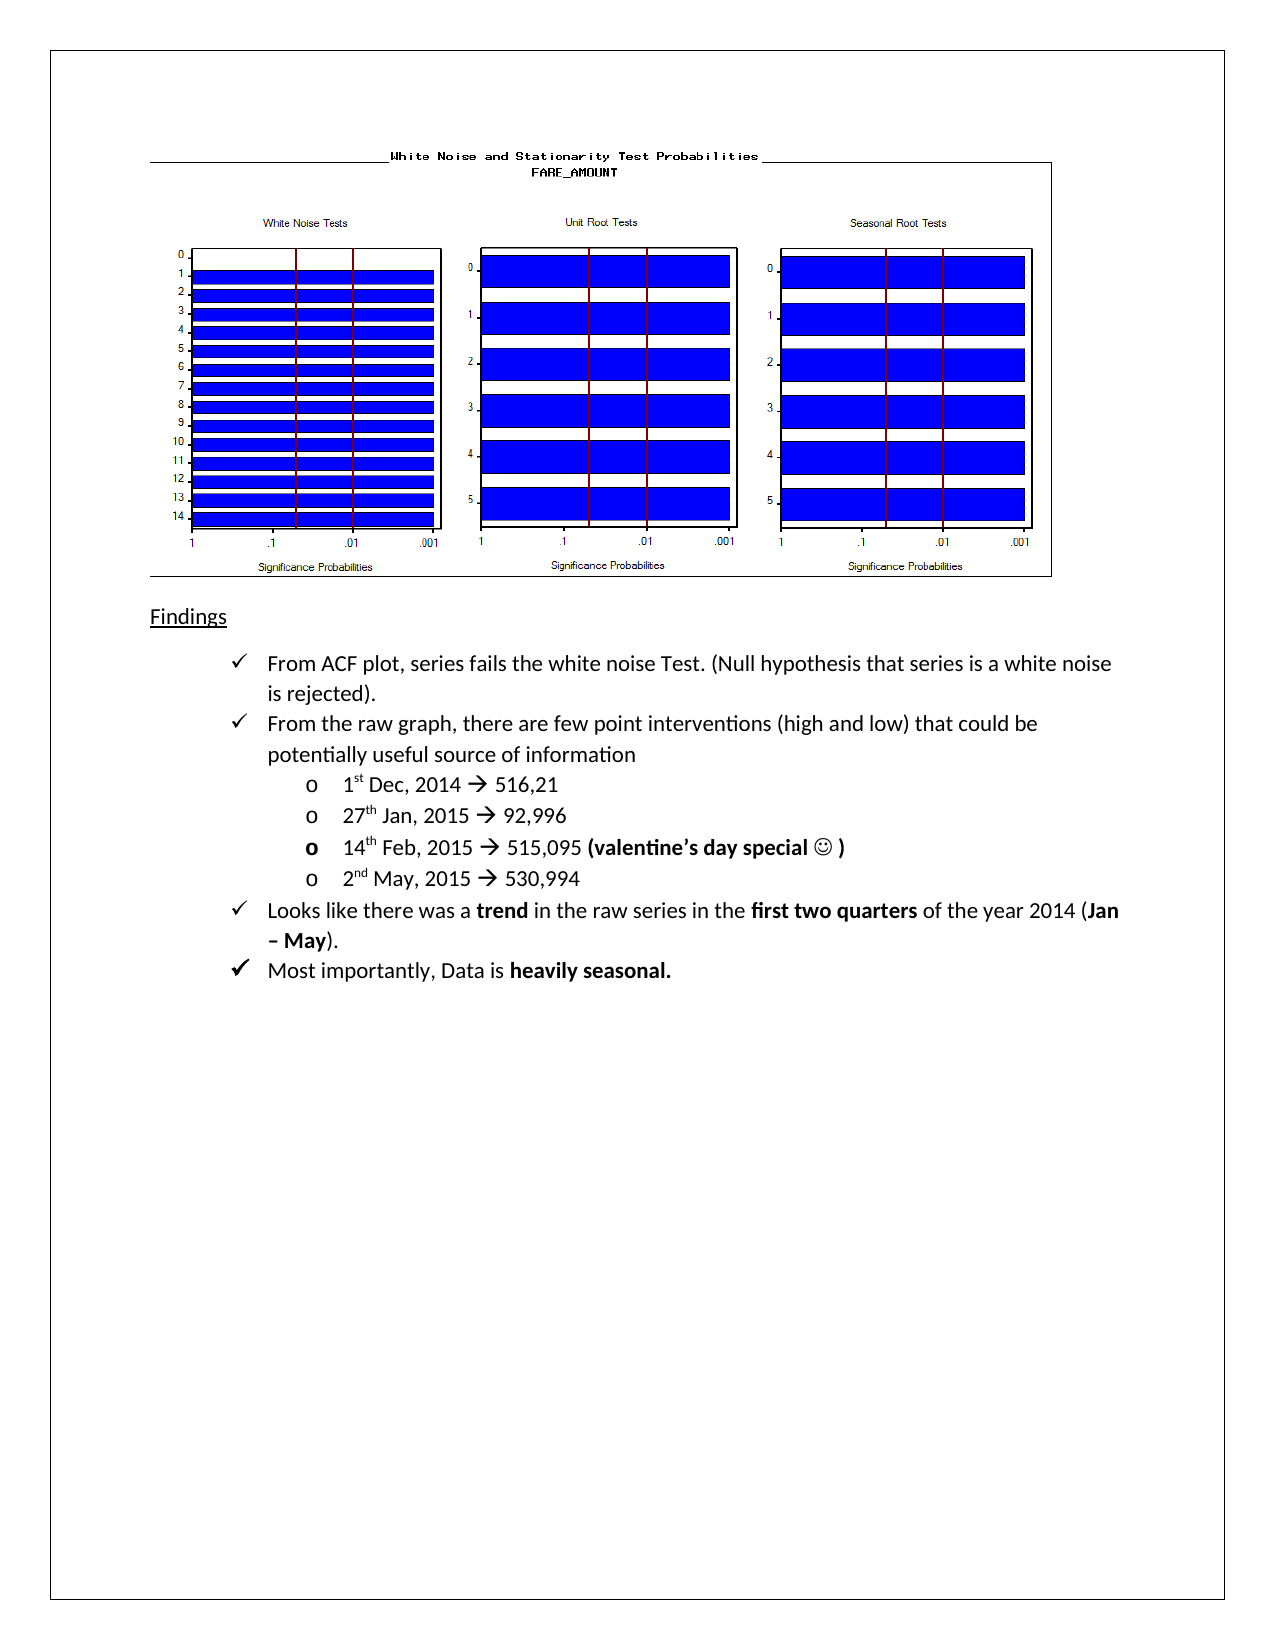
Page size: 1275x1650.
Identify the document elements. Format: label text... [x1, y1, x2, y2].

list From the raw graph, there are few point interventions (high and low) that could be potentially useful source of information [230, 709, 1125, 768]
list 1st Dec, 2014 516,21 [305, 770, 1125, 799]
list 27th Jan, 2015 92,996 [305, 801, 1125, 831]
list 2nd May, 2015 530,994 [305, 864, 1125, 893]
list 14th Feb, 2015 515,095 (valentine’s day special ) [305, 833, 1125, 862]
text Findings [150, 602, 1125, 630]
picture [150, 150, 1063, 584]
list Most importantly, Data is heavily seasonal. [230, 956, 1125, 984]
list Looks like there was a trend in the raw series in the first two quarters of the year 2014 (Jan – May). [230, 896, 1125, 954]
list From ACF plot, series fails the white noise Test. (Null hypothesis that series is a white noise is rejected). [230, 649, 1125, 707]
